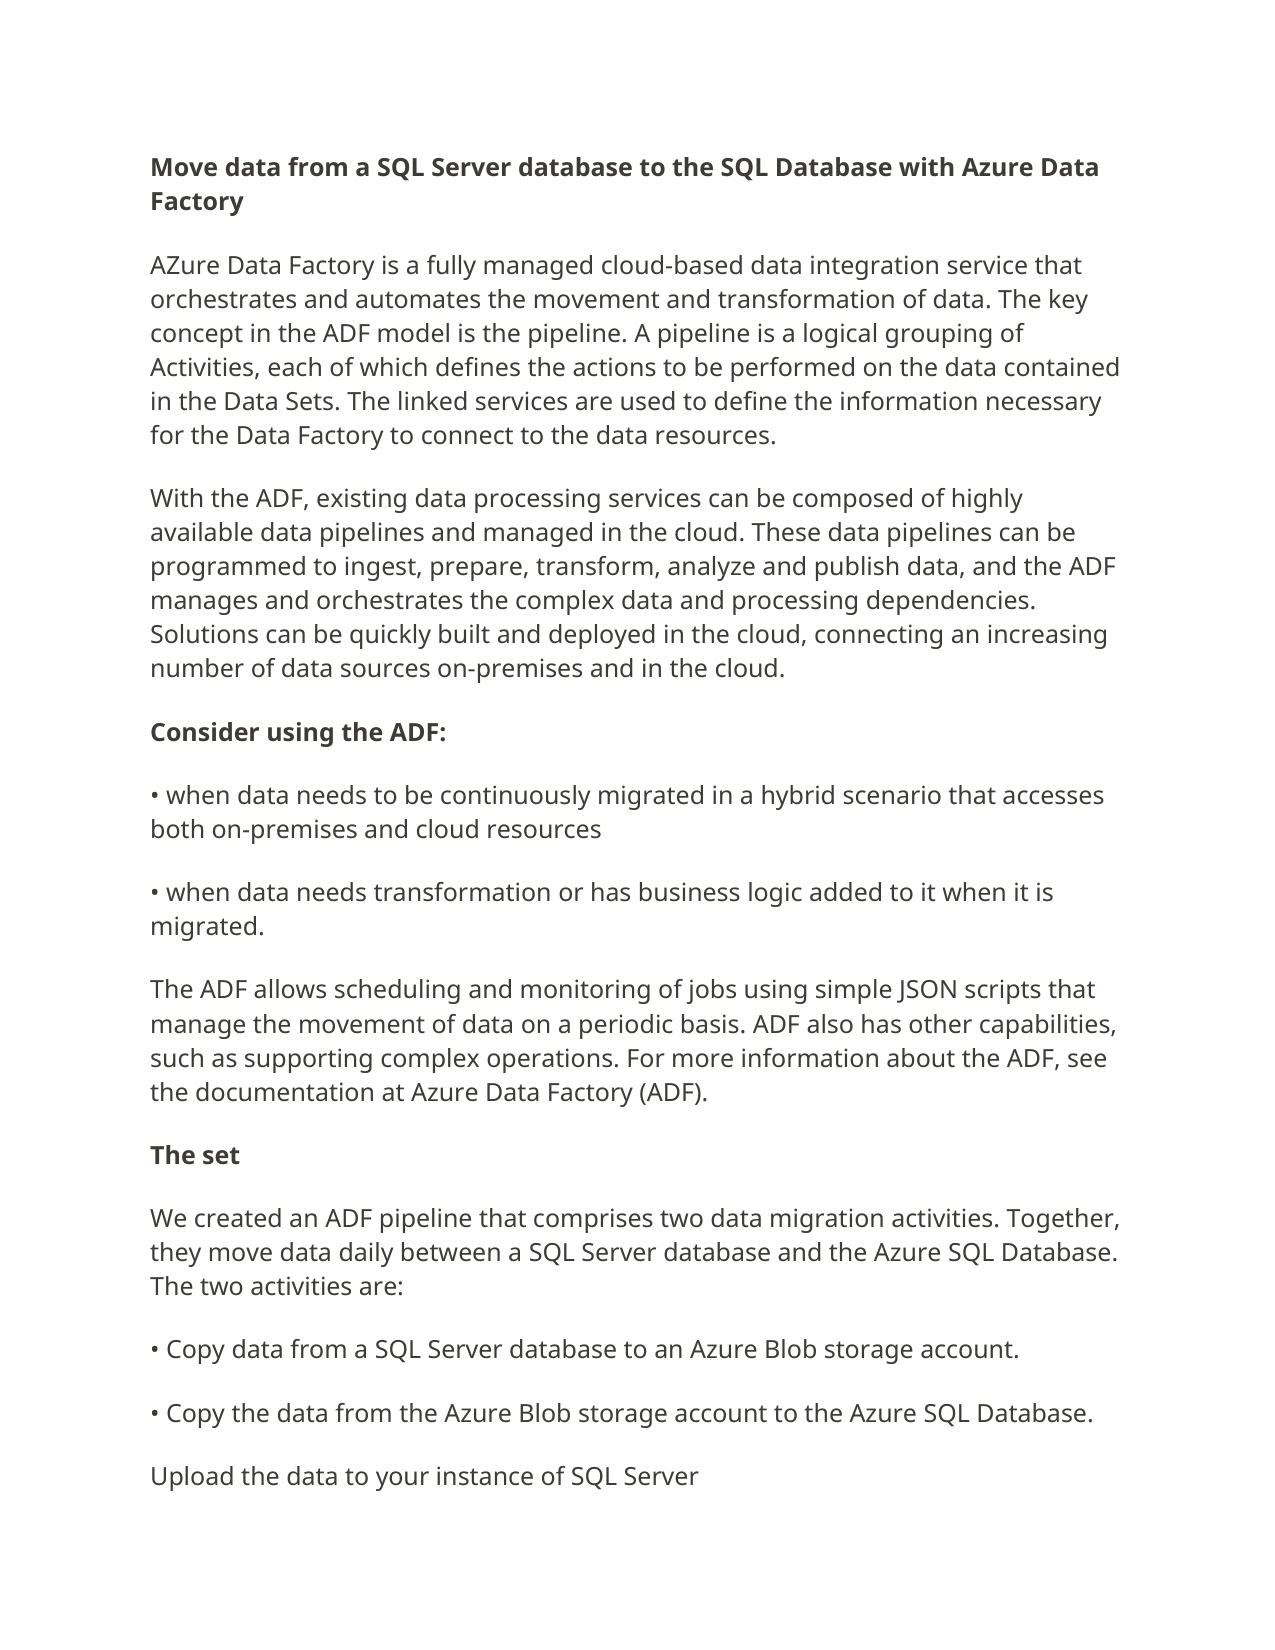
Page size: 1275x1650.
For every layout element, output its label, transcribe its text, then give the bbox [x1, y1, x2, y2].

text Move data from a SQL Server database to the SQL Database with Azure Data Factory [150, 150, 1125, 218]
text The ADF allows scheduling and monitoring of jobs using simple JSON scripts that manage the movement of data on a periodic basis. ADF also has other capabilities, such as supporting complex operations. For more information about the ADF, see the documentation at Azure Data Factory (ADF). [150, 972, 1125, 1108]
text • Copy the data from the Azure Blob storage account to the Azure SQL Database. [150, 1395, 1125, 1429]
text AZure Data Factory is a fully managed cloud-based data integration service that orchestrates and automates the movement and transformation of data. The key concept in the ADF model is the pipeline. A pipeline is a logical grouping of Activities, each of which defines the actions to be performed on the data contained in the Data Sets. The linked services are used to define the information necessary for the Data Factory to connect to the data resources. [150, 247, 1125, 452]
text • Copy data from a SQL Server database to an Azure Blob storage account. [150, 1332, 1125, 1366]
text • when data needs to be continuously migrated in a hybrid scenario that accesses both on-premises and cloud resources [150, 778, 1125, 846]
text With the ADF, existing data processing services can be composed of highly available data pipelines and managed in the cloud. These data pipelines can be programmed to ingest, prepare, transform, analyze and publish data, and the ADF manages and orchestrates the complex data and processing dependencies. Solutions can be quickly built and deployed in the cloud, connecting an increasing number of data sources on-premises and in the cloud. [150, 481, 1125, 685]
text Upload the data to your instance of SQL Server [150, 1459, 1125, 1493]
text The set [150, 1138, 1125, 1172]
text We created an ADF pipeline that comprises two data migration activities. Together, they move data daily between a SQL Server database and the Azure SQL Database. The two activities are: [150, 1201, 1125, 1303]
text • when data needs transformation or has business logic added to it when it is migrated. [150, 875, 1125, 943]
text Consider using the ADF: [150, 714, 1125, 748]
